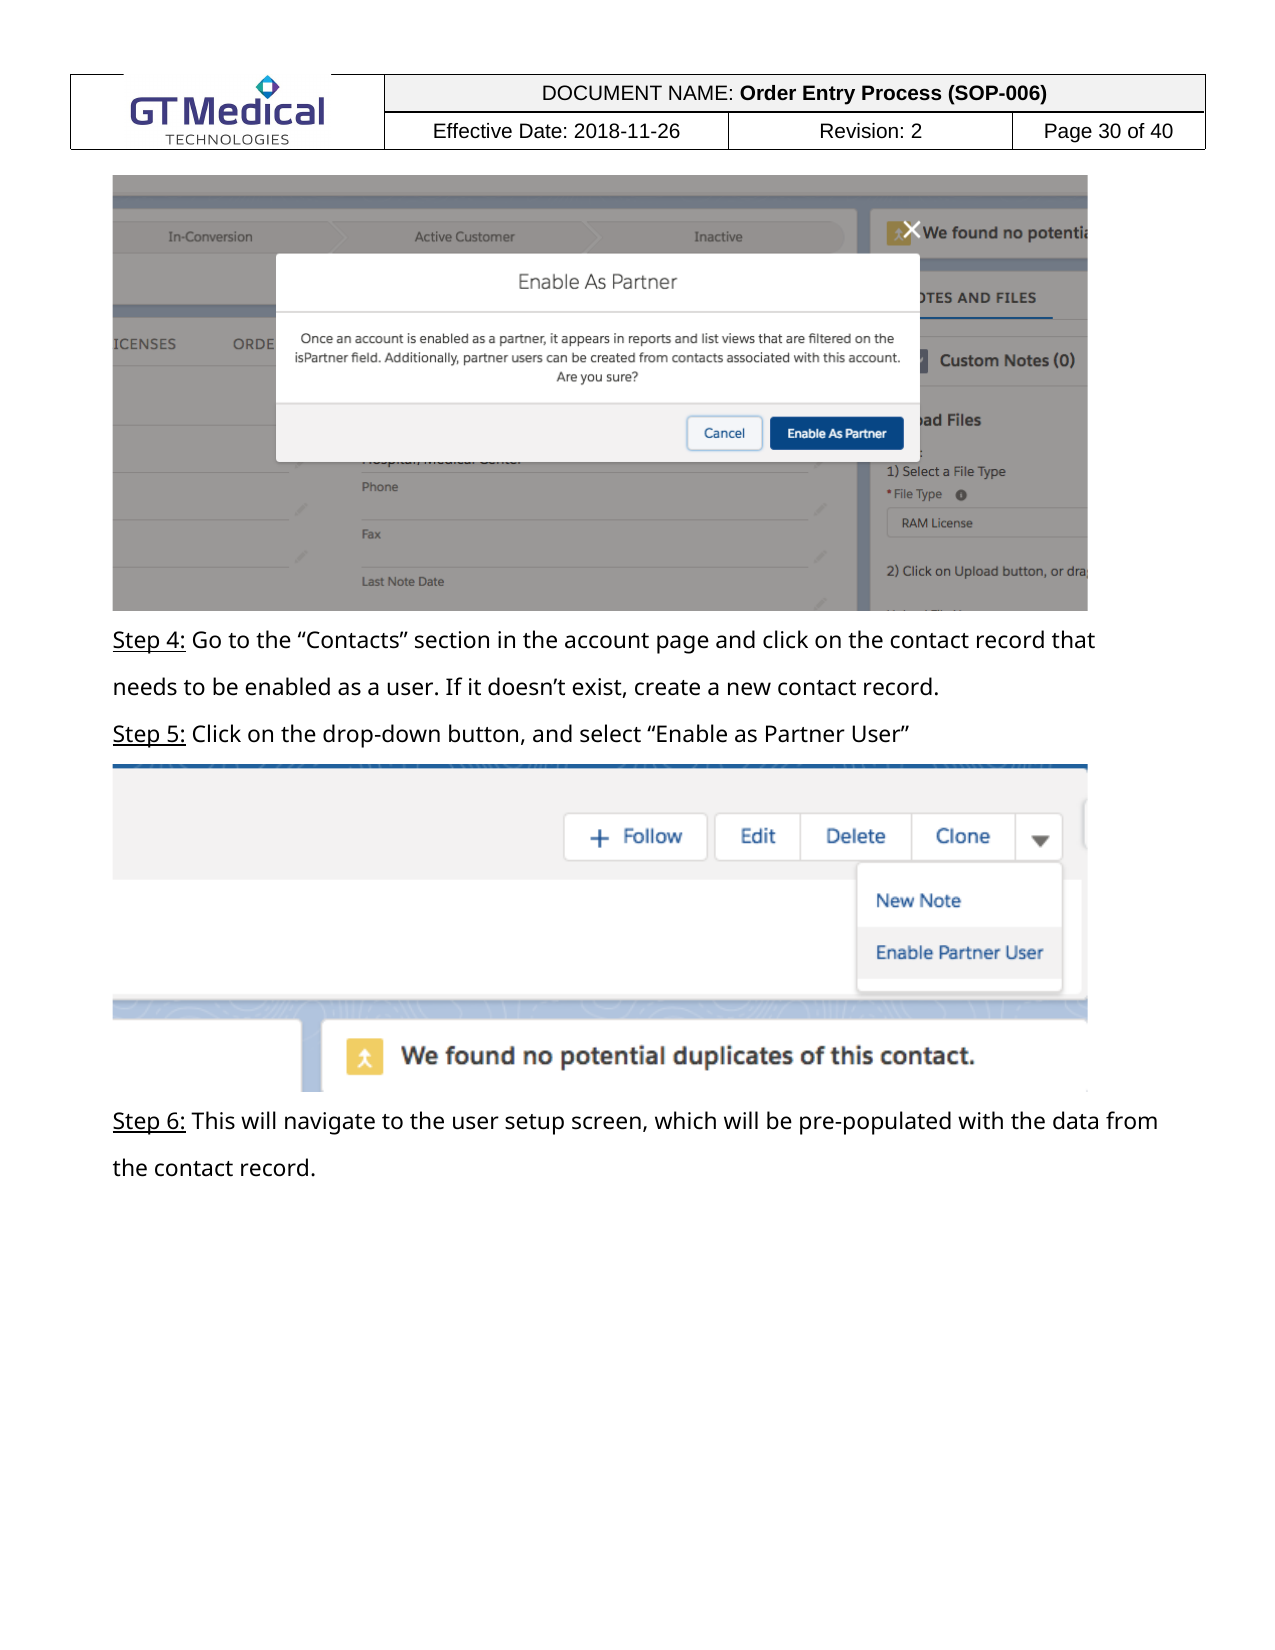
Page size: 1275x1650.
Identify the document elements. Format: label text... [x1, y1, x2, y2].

picture [123, 74, 332, 149]
text Step 5: Click on the drop-down button, and select “Enable as Partner User” [112, 718, 1162, 749]
text Step 4: Go to the “Contacts” section in the account page and click on the contact record that needs to be enabled as a user. If it doesn’t exist, create a new contact record. [112, 624, 1162, 702]
picture [112, 764, 1088, 1092]
text Step 6: This will navigate to the user setup screen, which will be pre-populated with the data from the contact record. [112, 1105, 1162, 1183]
picture [112, 175, 1088, 611]
